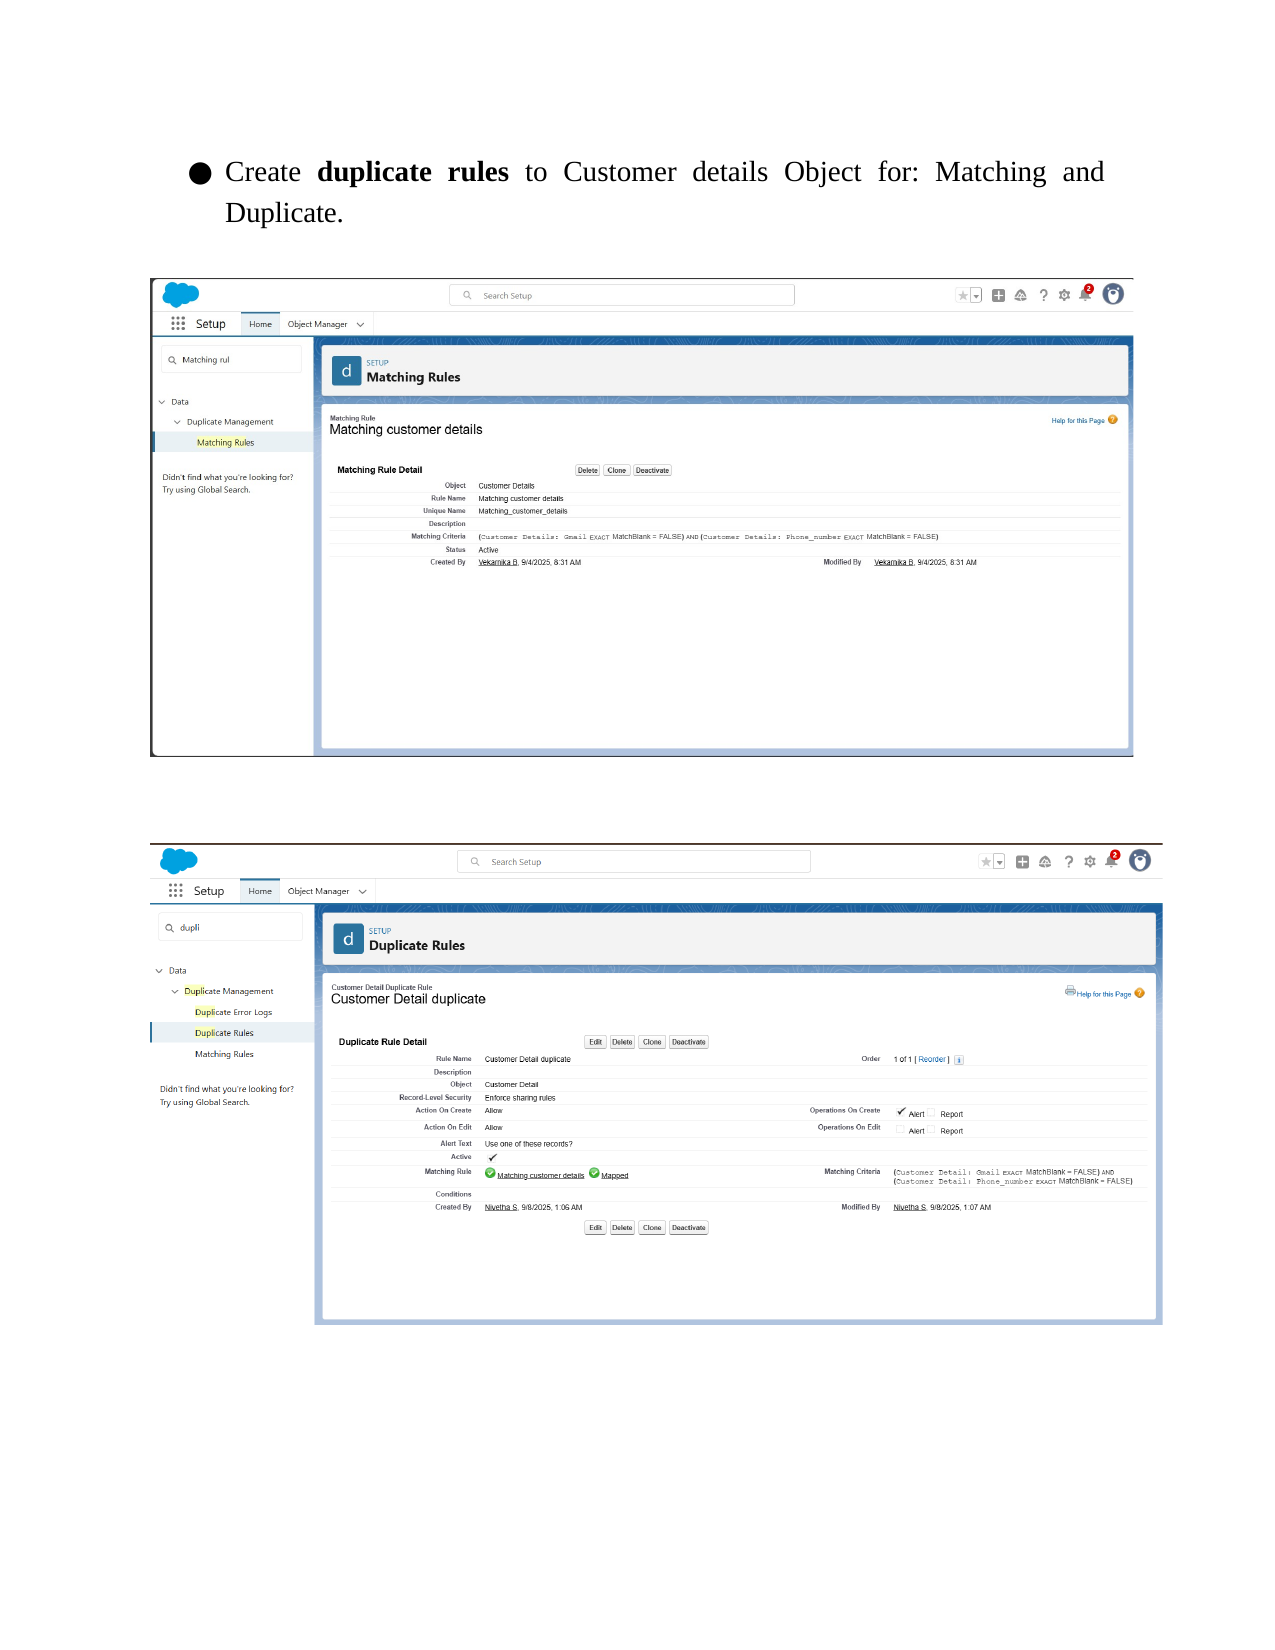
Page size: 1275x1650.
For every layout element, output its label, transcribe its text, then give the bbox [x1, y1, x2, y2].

picture [150, 843, 1163, 1325]
picture [150, 278, 1134, 757]
list Create duplicate rules to Customer details Object for: Matching and Duplicate. [187, 150, 1124, 228]
